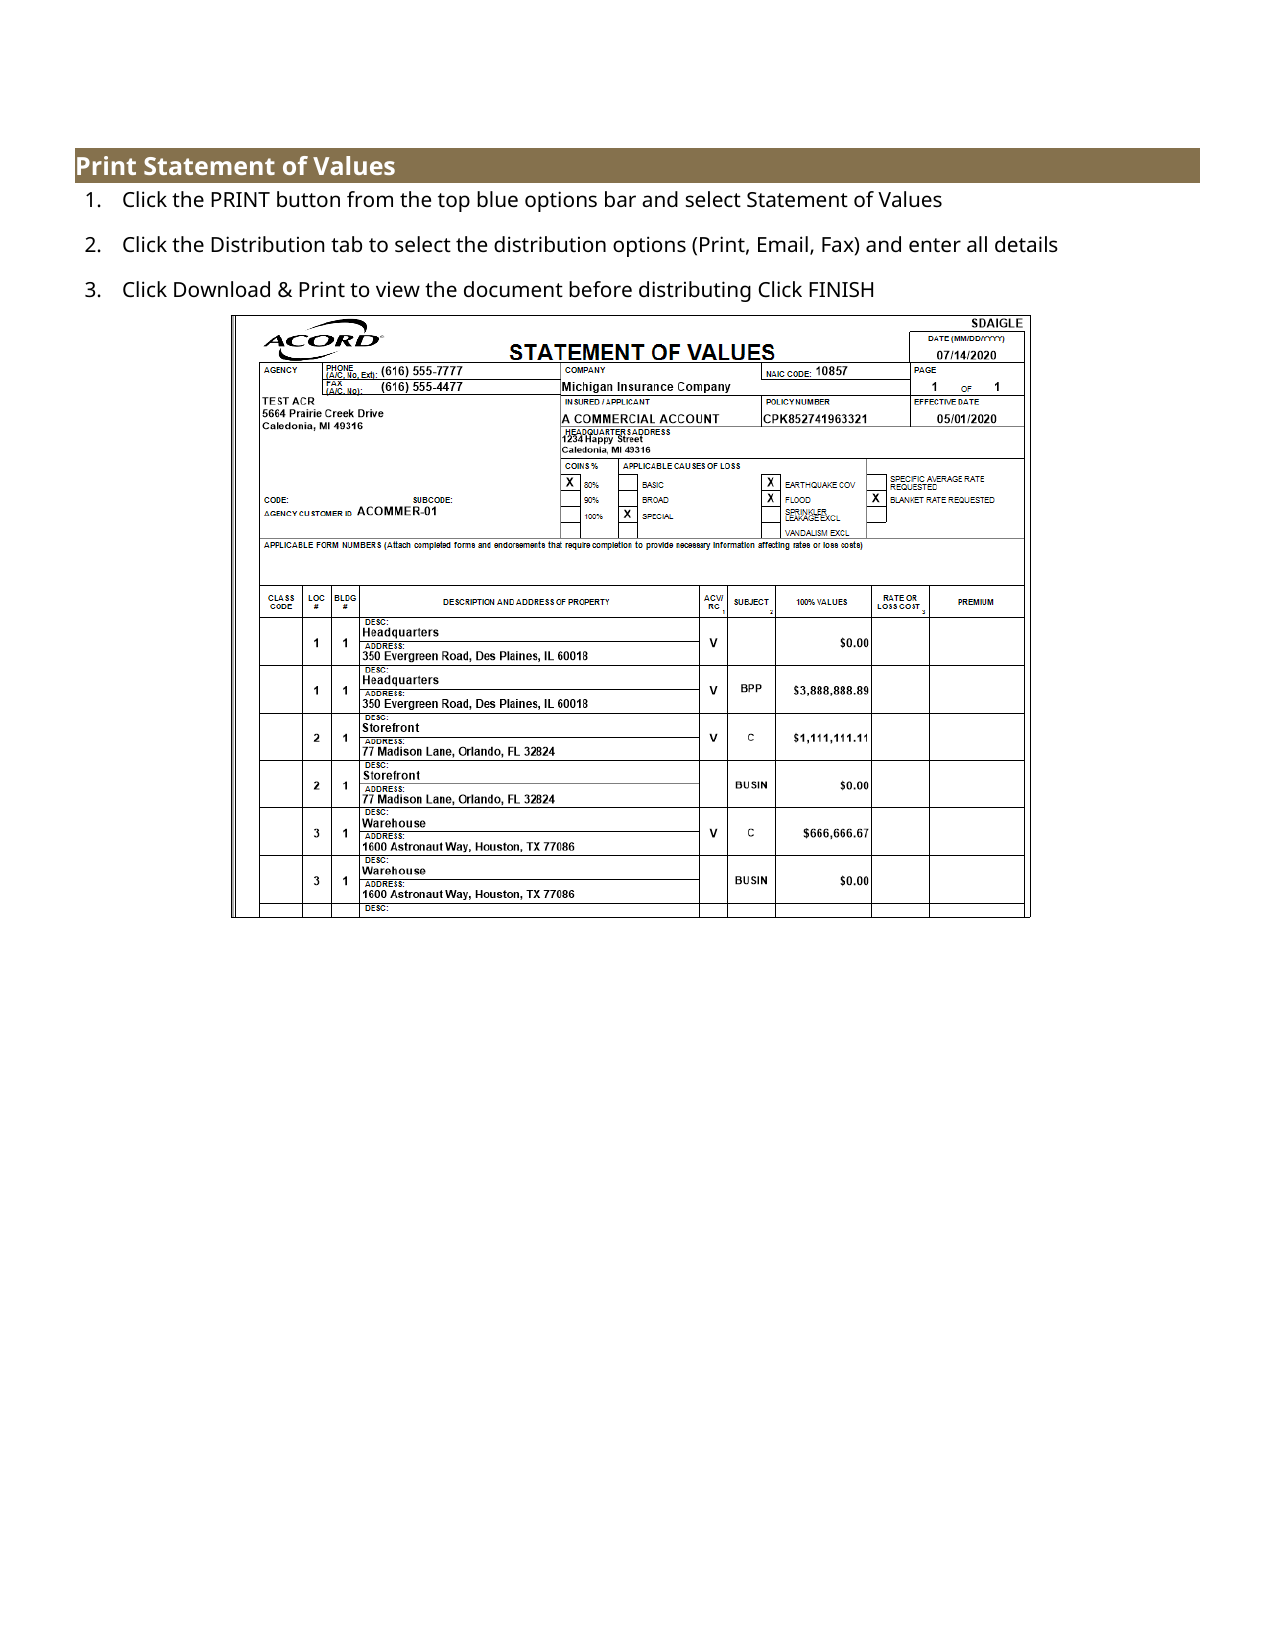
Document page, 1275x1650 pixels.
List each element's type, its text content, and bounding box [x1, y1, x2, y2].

subtitle Print Statement of Values [75, 148, 1200, 183]
list Click the PRINT button from the top blue options bar and select Statement of Values [84, 185, 1200, 214]
list Click the Distribution tab to select the distribution options (Print, Email, Fax) and enter all details [84, 230, 1200, 259]
list Click Download & Print to view the document before distributing Click FINISH [84, 276, 1200, 304]
